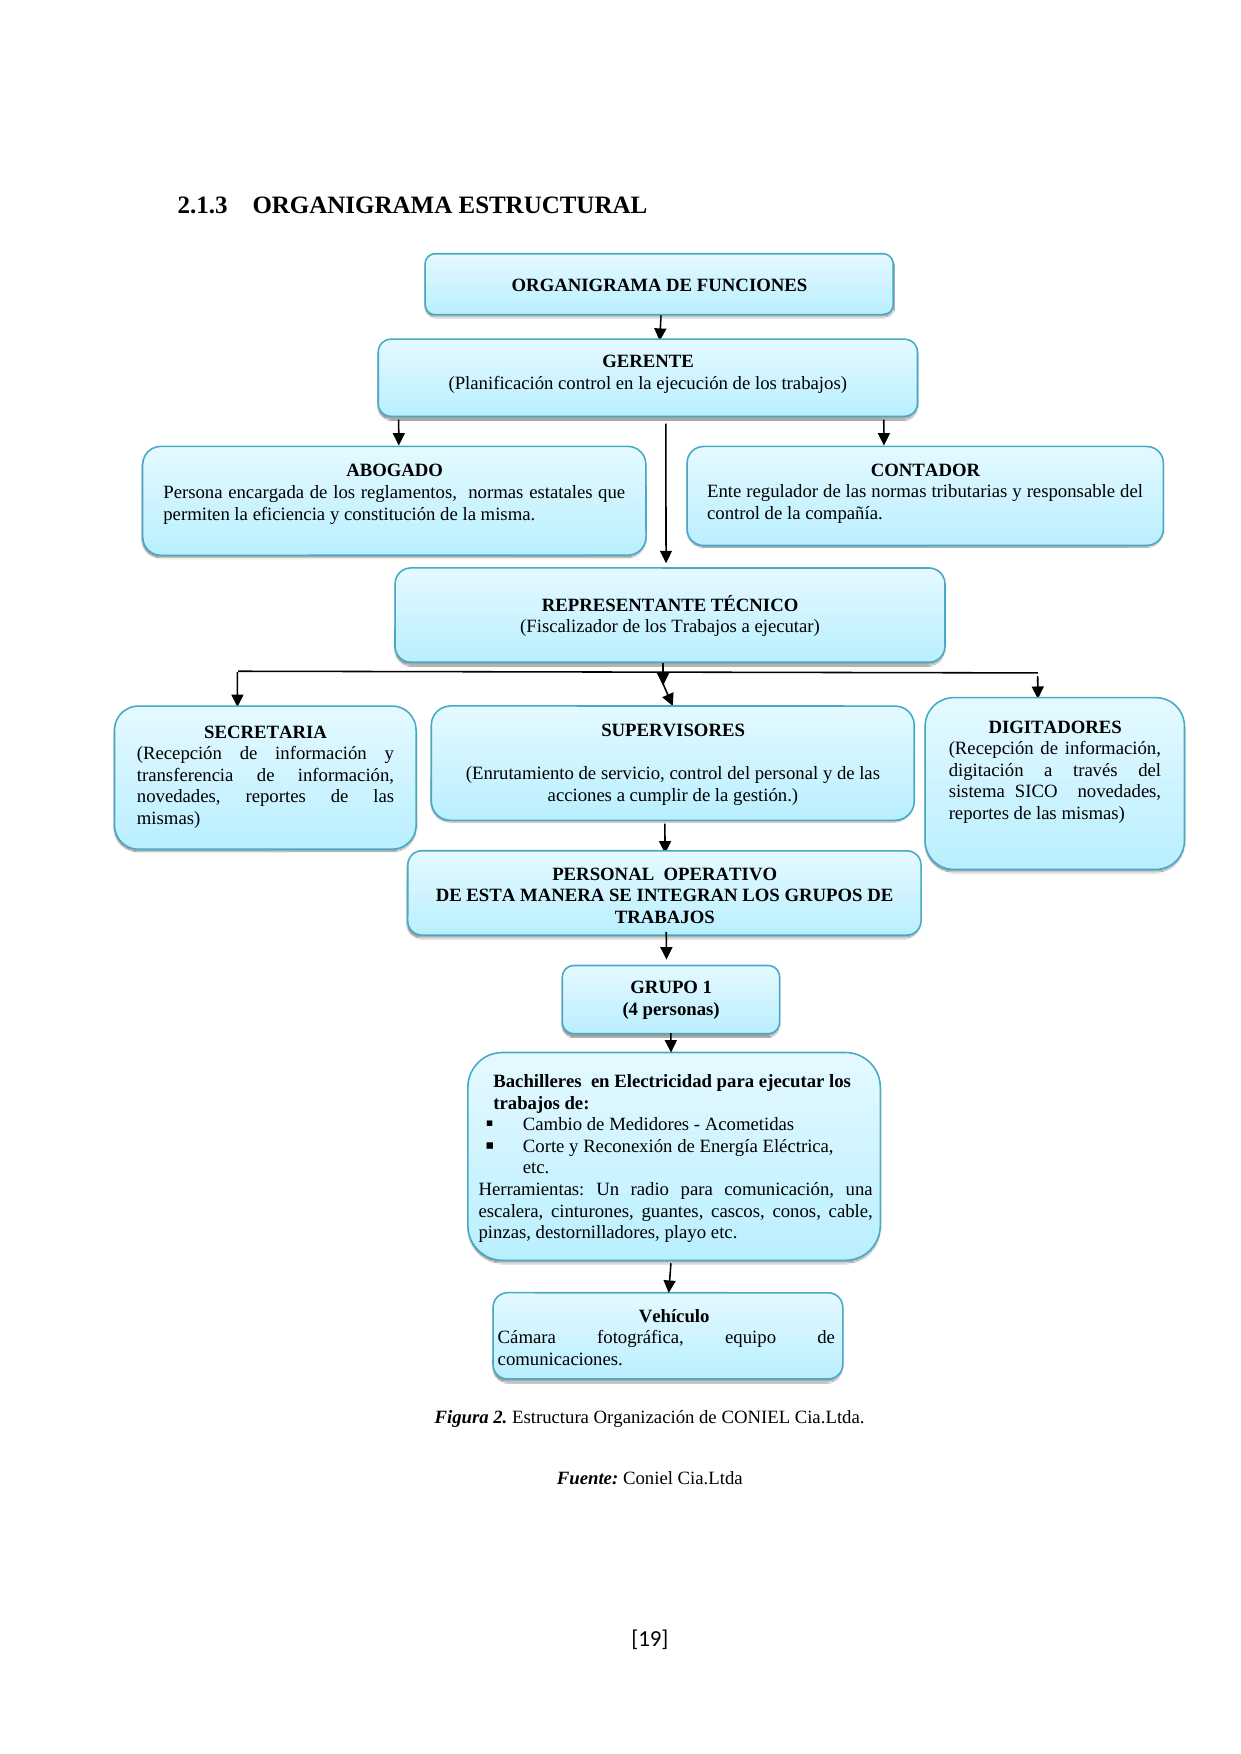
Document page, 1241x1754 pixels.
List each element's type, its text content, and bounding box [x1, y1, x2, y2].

subtitle ORGANIGRAMA ESTRUCTURAL [177, 190, 1122, 218]
